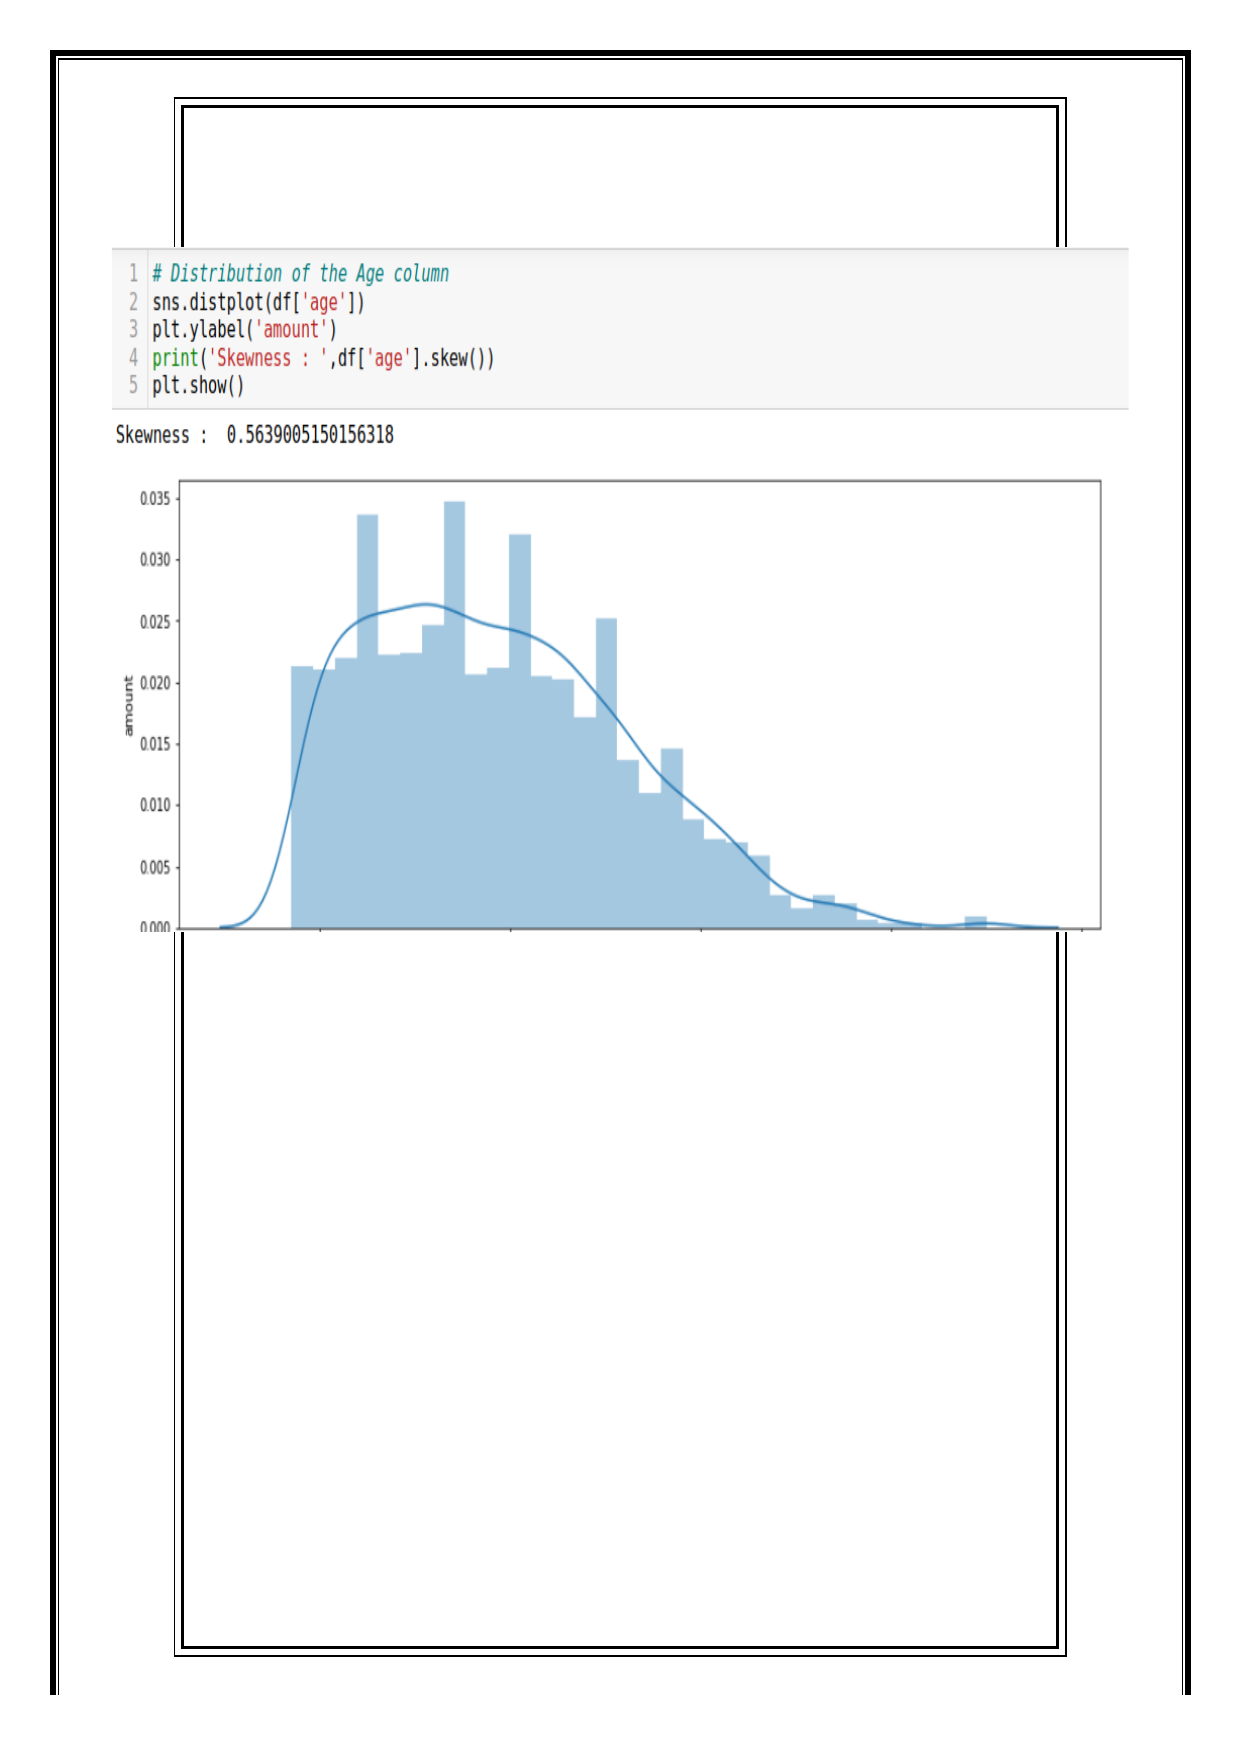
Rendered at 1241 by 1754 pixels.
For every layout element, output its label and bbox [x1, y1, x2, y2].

picture [111, 247, 1129, 932]
